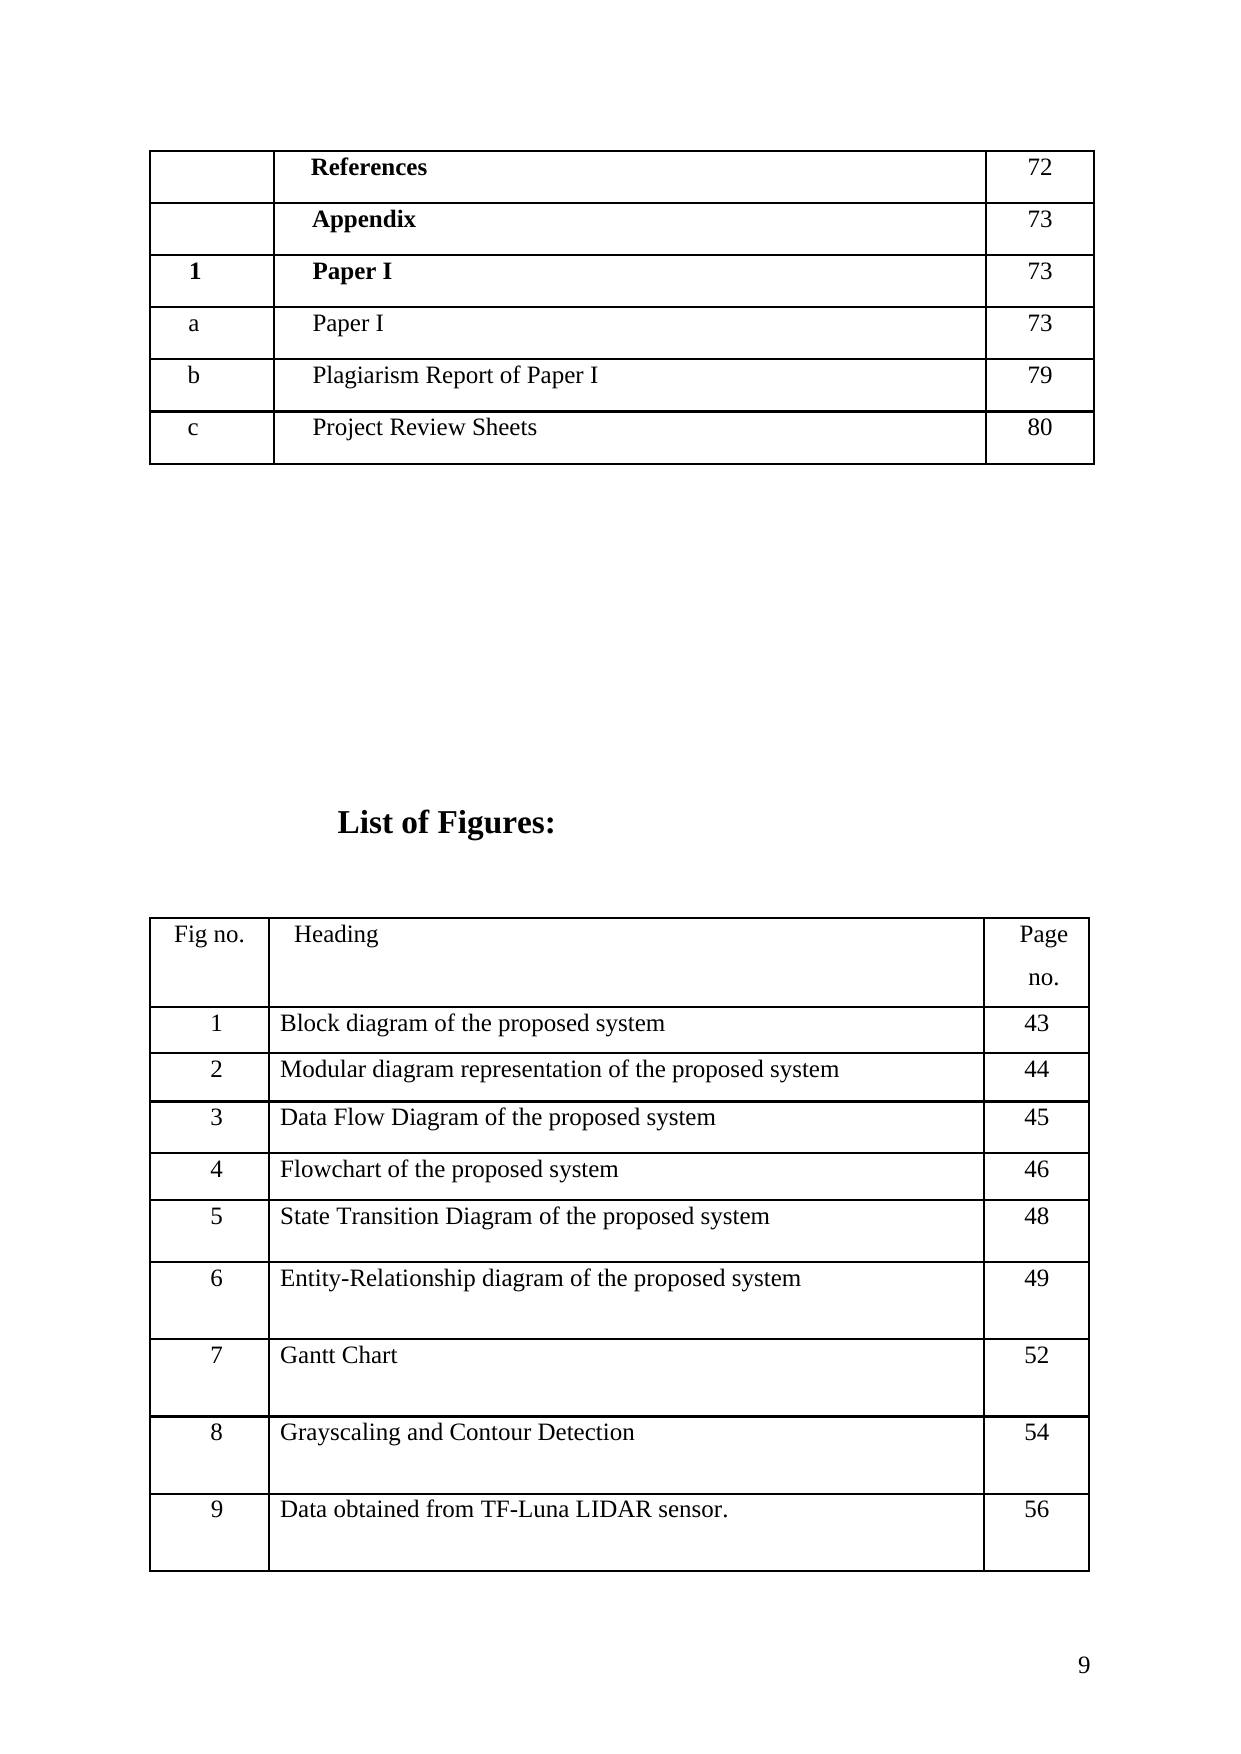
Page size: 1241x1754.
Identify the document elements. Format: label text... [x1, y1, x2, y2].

table_cell 46 [985, 1154, 1088, 1199]
table_cell 73 [987, 204, 1093, 254]
table_cell Modular diagram representation of the proposed system [270, 1054, 983, 1100]
table_cell State Transition Diagram of the proposed system [270, 1201, 983, 1261]
table_cell 4 [151, 1154, 268, 1199]
table_cell 54 [985, 1418, 1088, 1492]
table_cell 72 [987, 152, 1093, 202]
table_cell Block diagram of the proposed system [270, 1008, 983, 1052]
table_cell 48 [985, 1201, 1088, 1261]
table_cell Appendix [275, 204, 985, 254]
table_cell 1 [151, 1008, 268, 1052]
table_cell [151, 204, 273, 254]
table_cell 79 [987, 360, 1093, 410]
table_cell 49 [985, 1263, 1088, 1338]
table_cell 52 [985, 1340, 1088, 1415]
table_cell 7 [151, 1340, 268, 1415]
table_cell a [151, 308, 273, 358]
table_cell Flowchart of the proposed system [270, 1154, 983, 1199]
table_cell References [275, 152, 985, 202]
table_cell 8 [151, 1418, 268, 1492]
table_cell b [151, 360, 273, 410]
table_cell 9 [151, 1495, 268, 1569]
text List of Figures: [226, 802, 1090, 841]
table_cell Data Flow Diagram of the proposed system [270, 1103, 983, 1152]
table_cell Gantt Chart [270, 1340, 983, 1415]
table_cell 56 [985, 1495, 1088, 1569]
table_cell 80 [987, 413, 1093, 462]
table_cell 73 [987, 256, 1093, 306]
table_cell 45 [985, 1103, 1088, 1152]
table_header Heading [270, 919, 983, 1006]
table_cell 73 [987, 308, 1093, 358]
table_cell Paper I [275, 308, 985, 358]
table_cell Paper I [275, 256, 985, 306]
table_cell 43 [985, 1008, 1088, 1052]
table_cell [151, 152, 273, 202]
table_cell 2 [151, 1054, 268, 1100]
table_cell Plagiarism Report of Paper I [275, 360, 985, 410]
table_cell Entity-Relationship diagram of the proposed system [270, 1263, 983, 1338]
table_cell 3 [151, 1103, 268, 1152]
table_cell 44 [985, 1054, 1088, 1100]
table_cell Data obtained from TF-Luna LIDAR sensor. [270, 1495, 983, 1569]
table_header Page no. [985, 919, 1088, 1006]
table_cell 5 [151, 1201, 268, 1261]
table_cell c [151, 413, 273, 462]
table_header Fig no. [151, 919, 268, 1006]
table_cell Project Review Sheets [275, 413, 985, 462]
table_cell 6 [151, 1263, 268, 1338]
table_cell 1 [151, 256, 273, 306]
table_cell Grayscaling and Contour Detection [270, 1418, 983, 1492]
